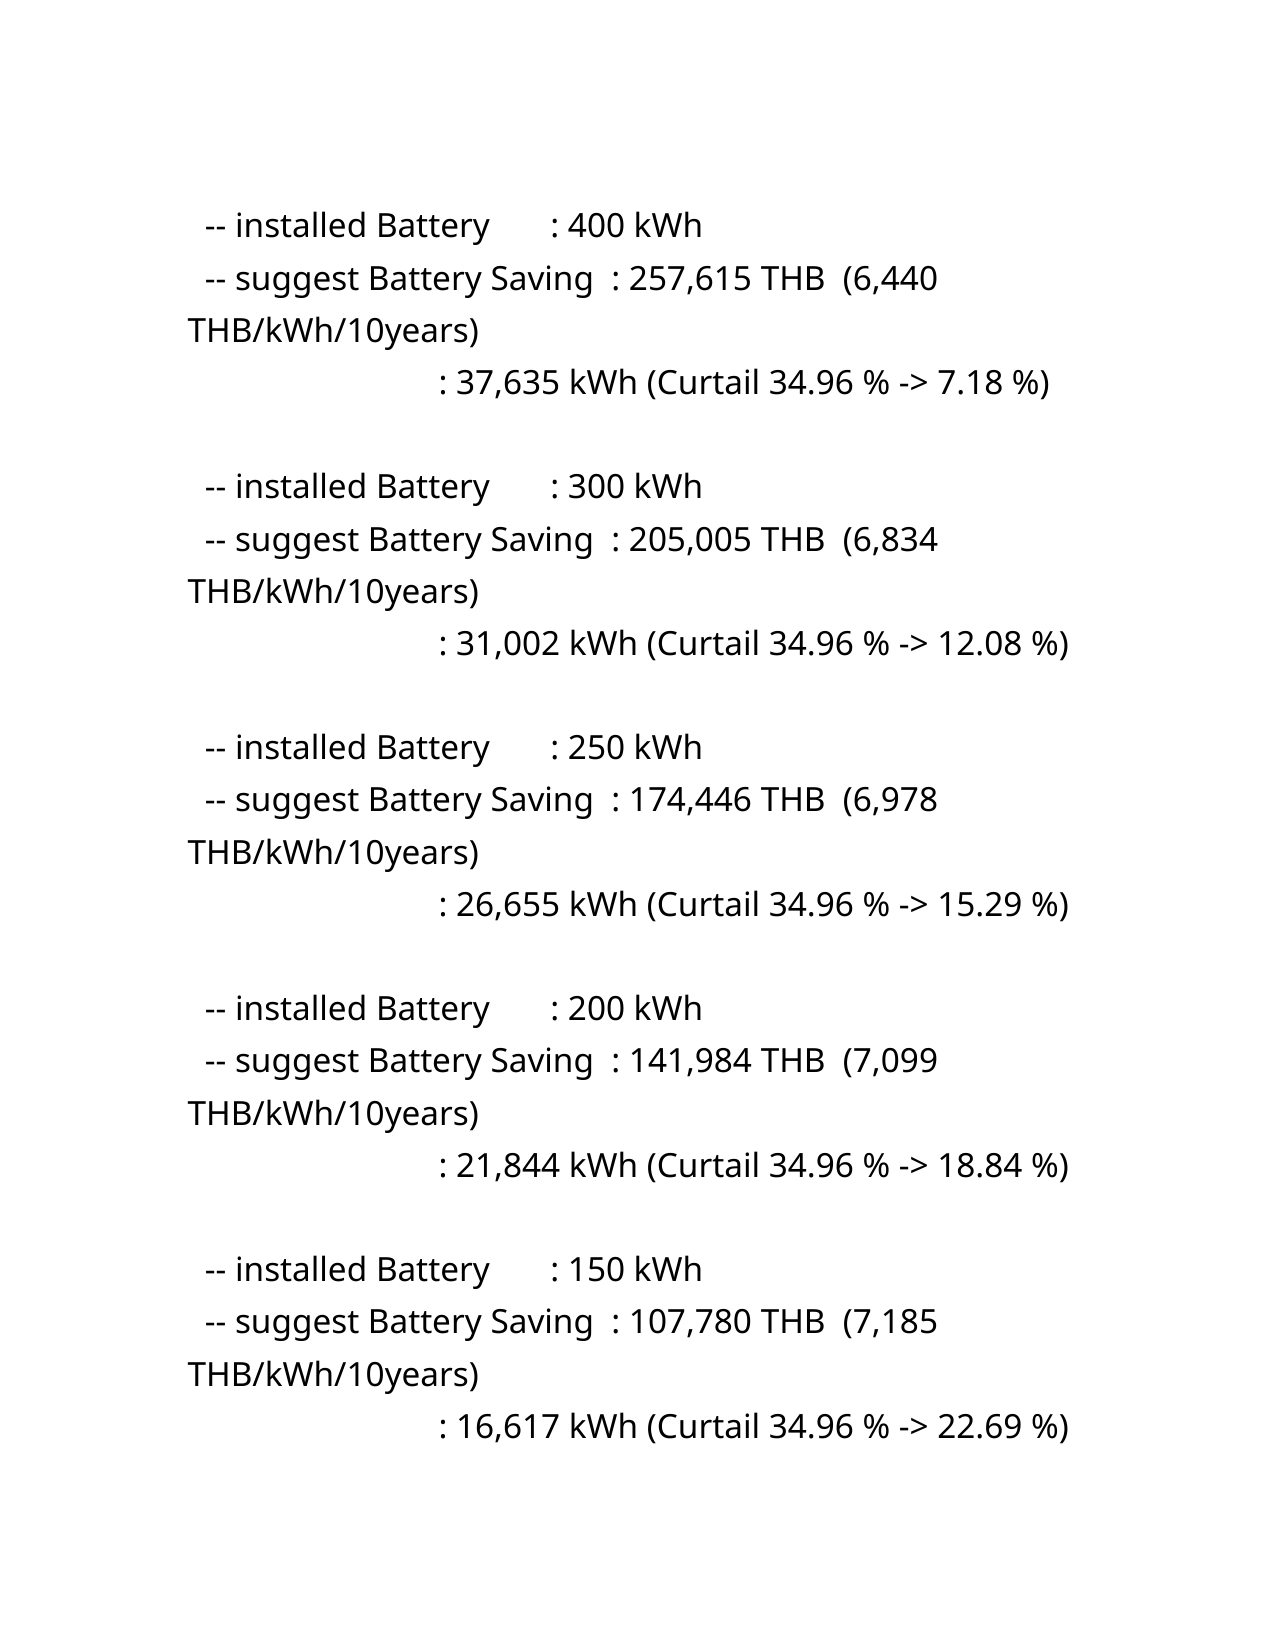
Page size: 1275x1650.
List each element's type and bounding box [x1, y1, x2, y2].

text [187, 150, 1087, 1448]
